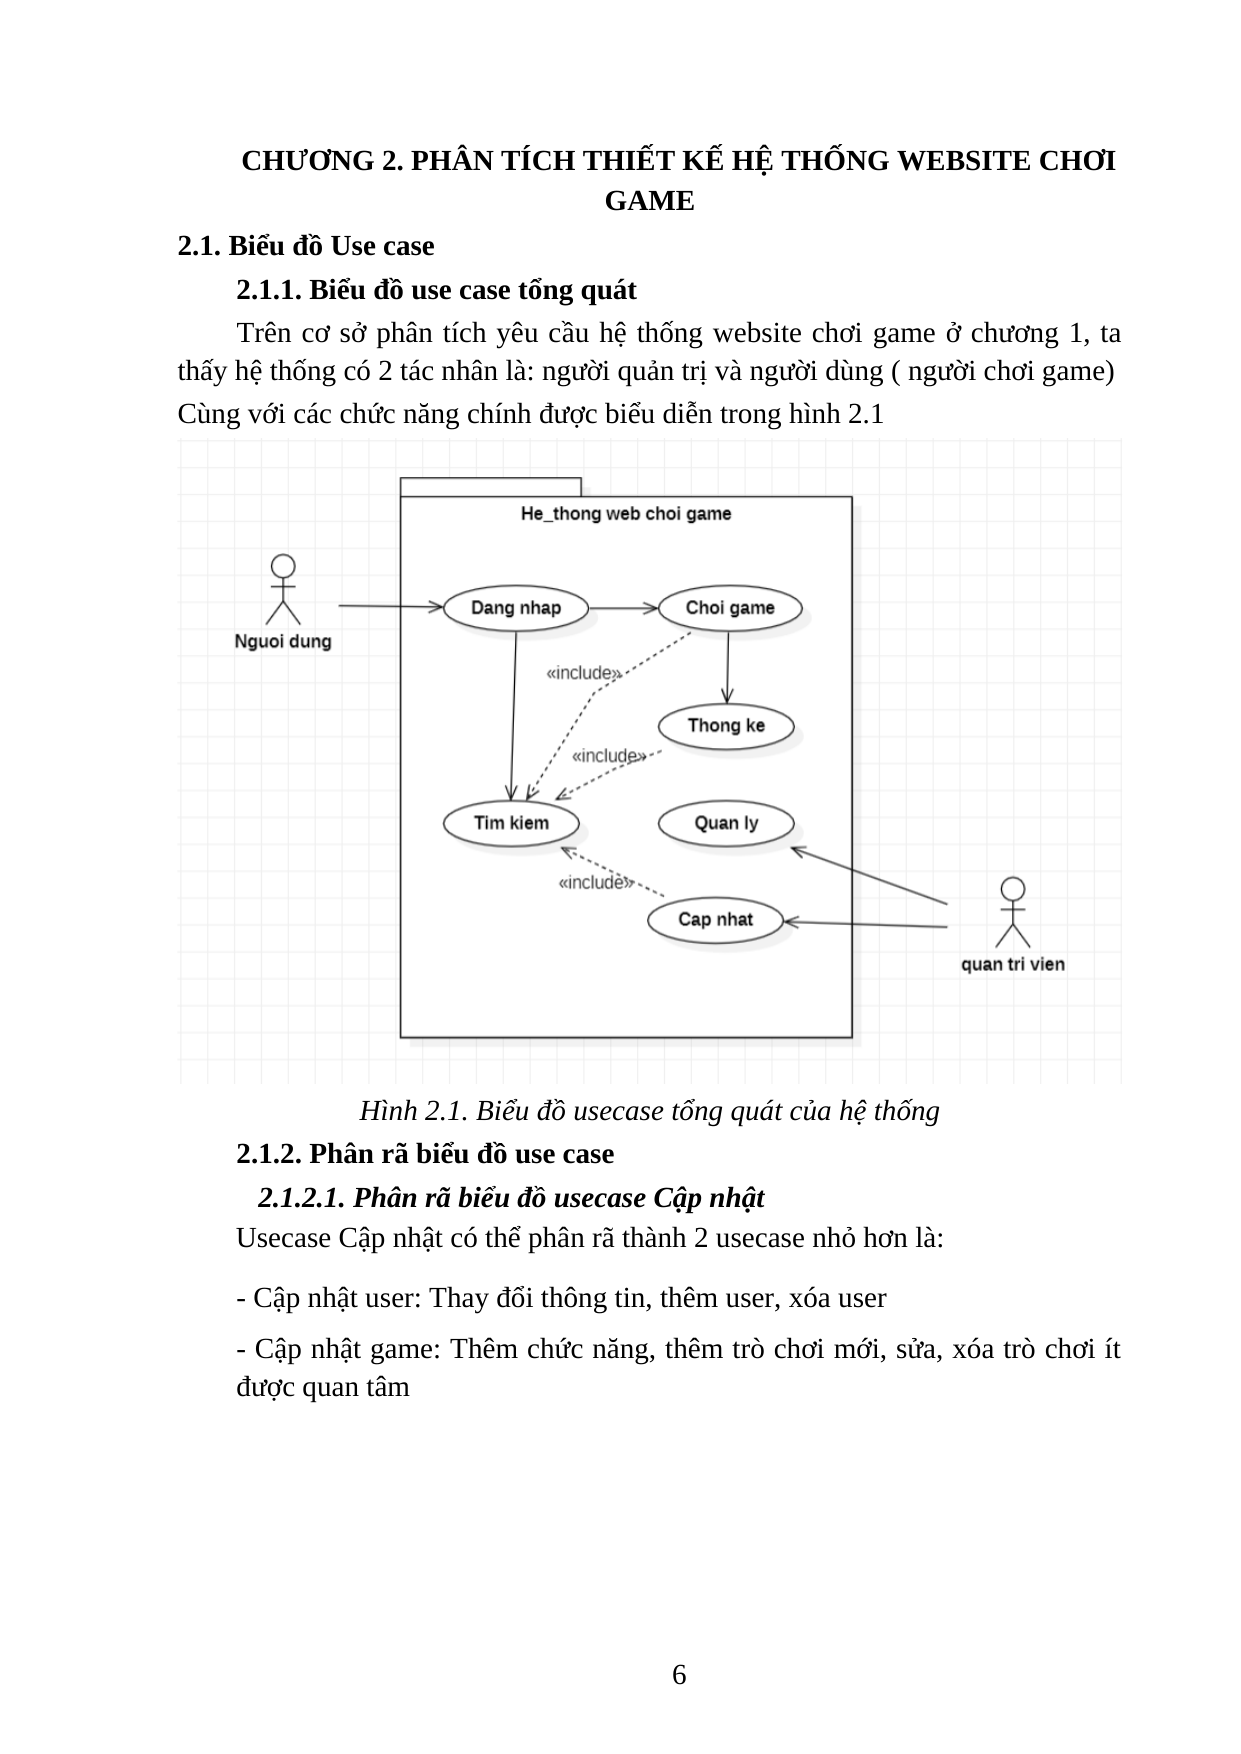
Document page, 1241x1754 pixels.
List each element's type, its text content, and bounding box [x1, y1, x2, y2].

subtitle 2.1.2. Phân rã biểu đồ use case [177, 1136, 1122, 1169]
text - Cập nhật user: Thay đổi thông tin, thêm user, xóa user [177, 1280, 1122, 1313]
subtitle CHƯƠNG 2. PHÂN TÍCH THIẾT KẾ HỆ THỐNG WEBSITE CHƠI GAME [177, 143, 1122, 217]
text Hình 2.1. Biểu đồ usecase tổng quát của hệ thống [177, 1093, 1122, 1127]
subtitle 2.1.1. Biểu đồ use case tổng quát [177, 272, 1122, 306]
text Trên cơ sở phân tích yêu cầu hệ thống website chơi game ở chương 1, ta thấy hệ thống có 2 tác nhân là: người quản trị và người dùng ( người chơi game) [177, 315, 1122, 387]
text Cùng với các chức năng chính được biểu diễn trong hình 2.1 [177, 396, 1122, 429]
picture [177, 438, 1123, 1084]
subtitle 2.1. Biểu đồ Use case [177, 228, 1122, 261]
subtitle 2.1.2.1. Phân rã biểu đồ usecase Cập nhật [177, 1180, 1122, 1214]
text - Cập nhật game: Thêm chức năng, thêm trò chơi mới, sửa, xóa trò chơi ít được quan tâm [236, 1331, 1122, 1403]
text Usecase Cập nhật có thể phân rã thành 2 usecase nhỏ hơn là: [177, 1221, 1122, 1254]
